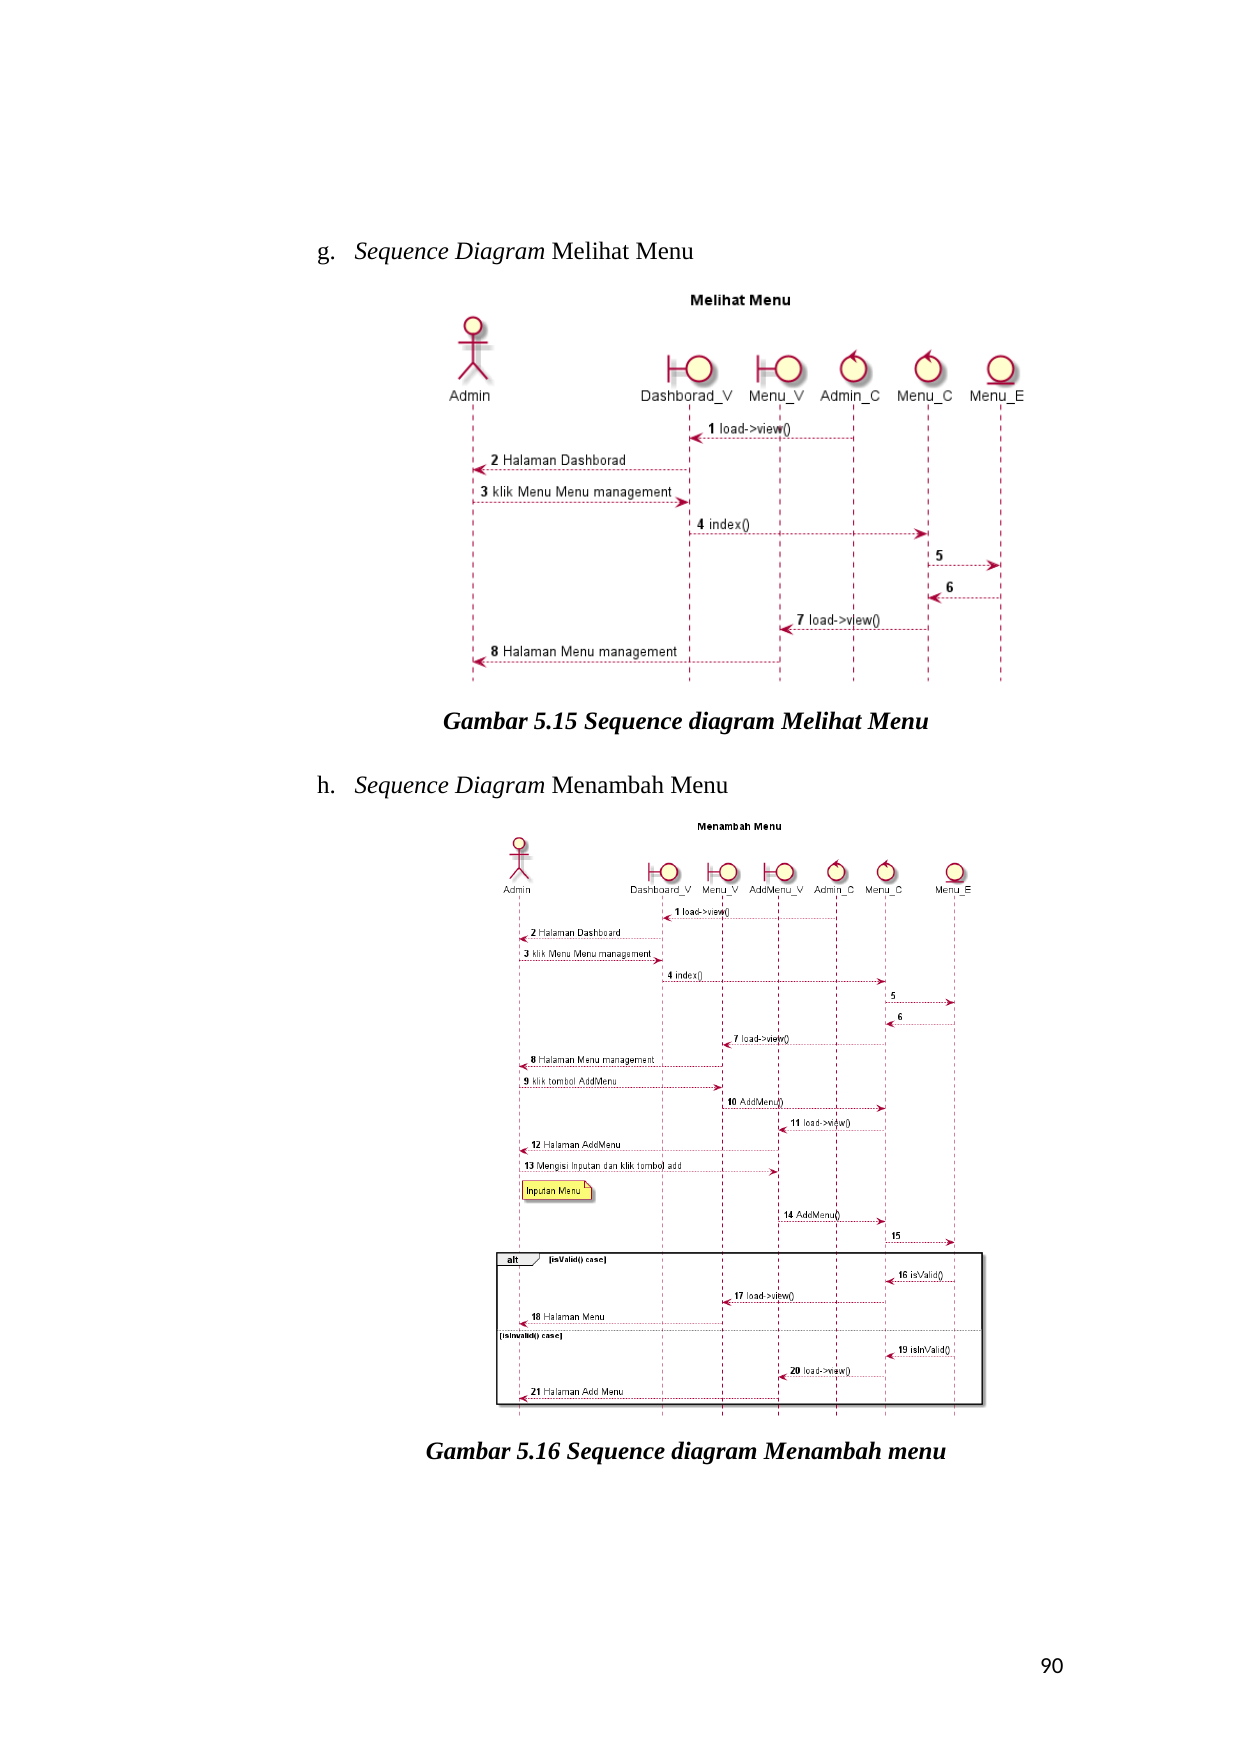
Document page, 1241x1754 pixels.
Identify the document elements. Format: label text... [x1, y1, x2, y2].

list Sequence Diagram Menambah Menu [317, 770, 1063, 798]
picture [487, 812, 989, 1423]
list Sequence Diagram Melihat Menu [317, 236, 1063, 265]
picture [441, 279, 1036, 692]
text Gambar 5.15 Sequence diagram Melihat Menu [311, 706, 1063, 734]
text Gambar 5.16 Sequence diagram Menambah menu [311, 1436, 1063, 1465]
